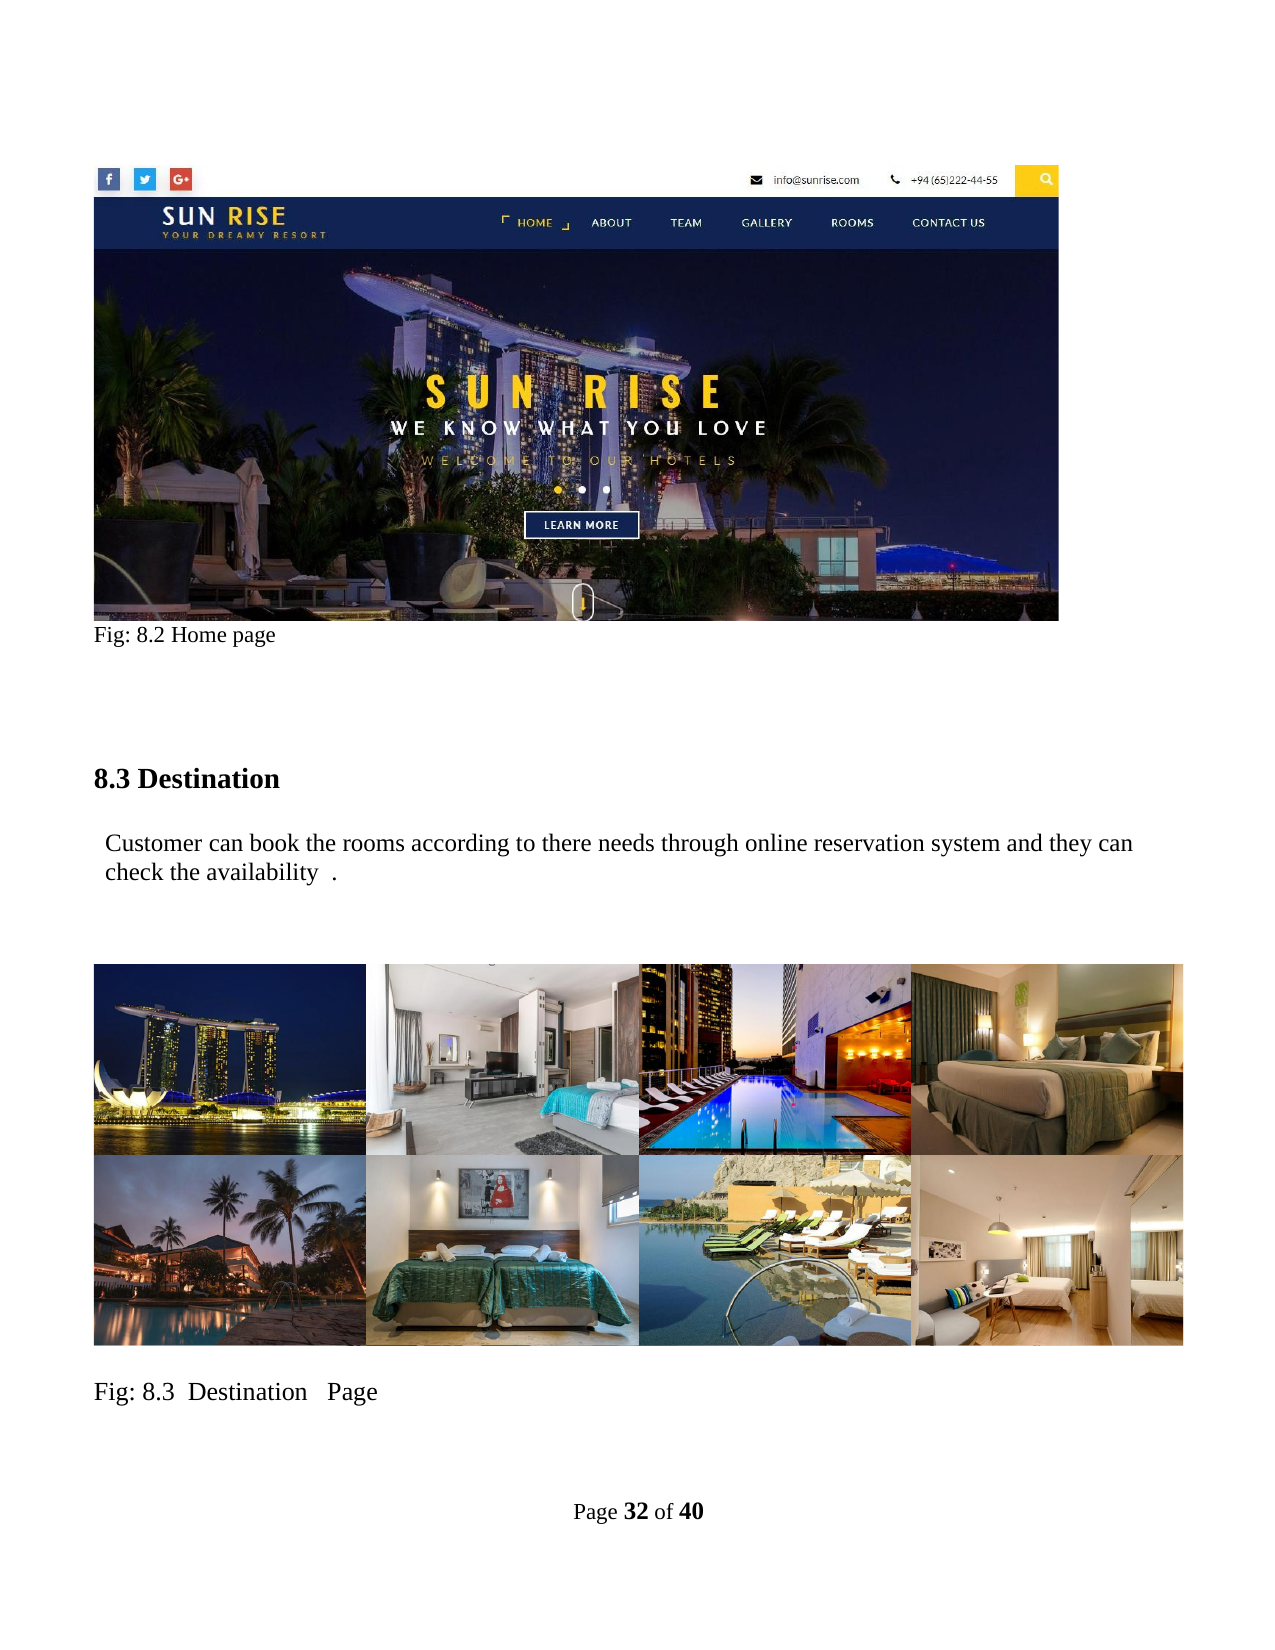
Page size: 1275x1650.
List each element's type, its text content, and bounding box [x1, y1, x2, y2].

picture [93, 963, 1184, 1346]
picture [93, 165, 1059, 621]
subtitle 8.3 Destination [94, 762, 973, 795]
text Customer can book the rooms according to there needs through online reservation system and they can check the availability . [105, 828, 1183, 886]
text Fig: 8.3 Destination Page [94, 1376, 1183, 1406]
